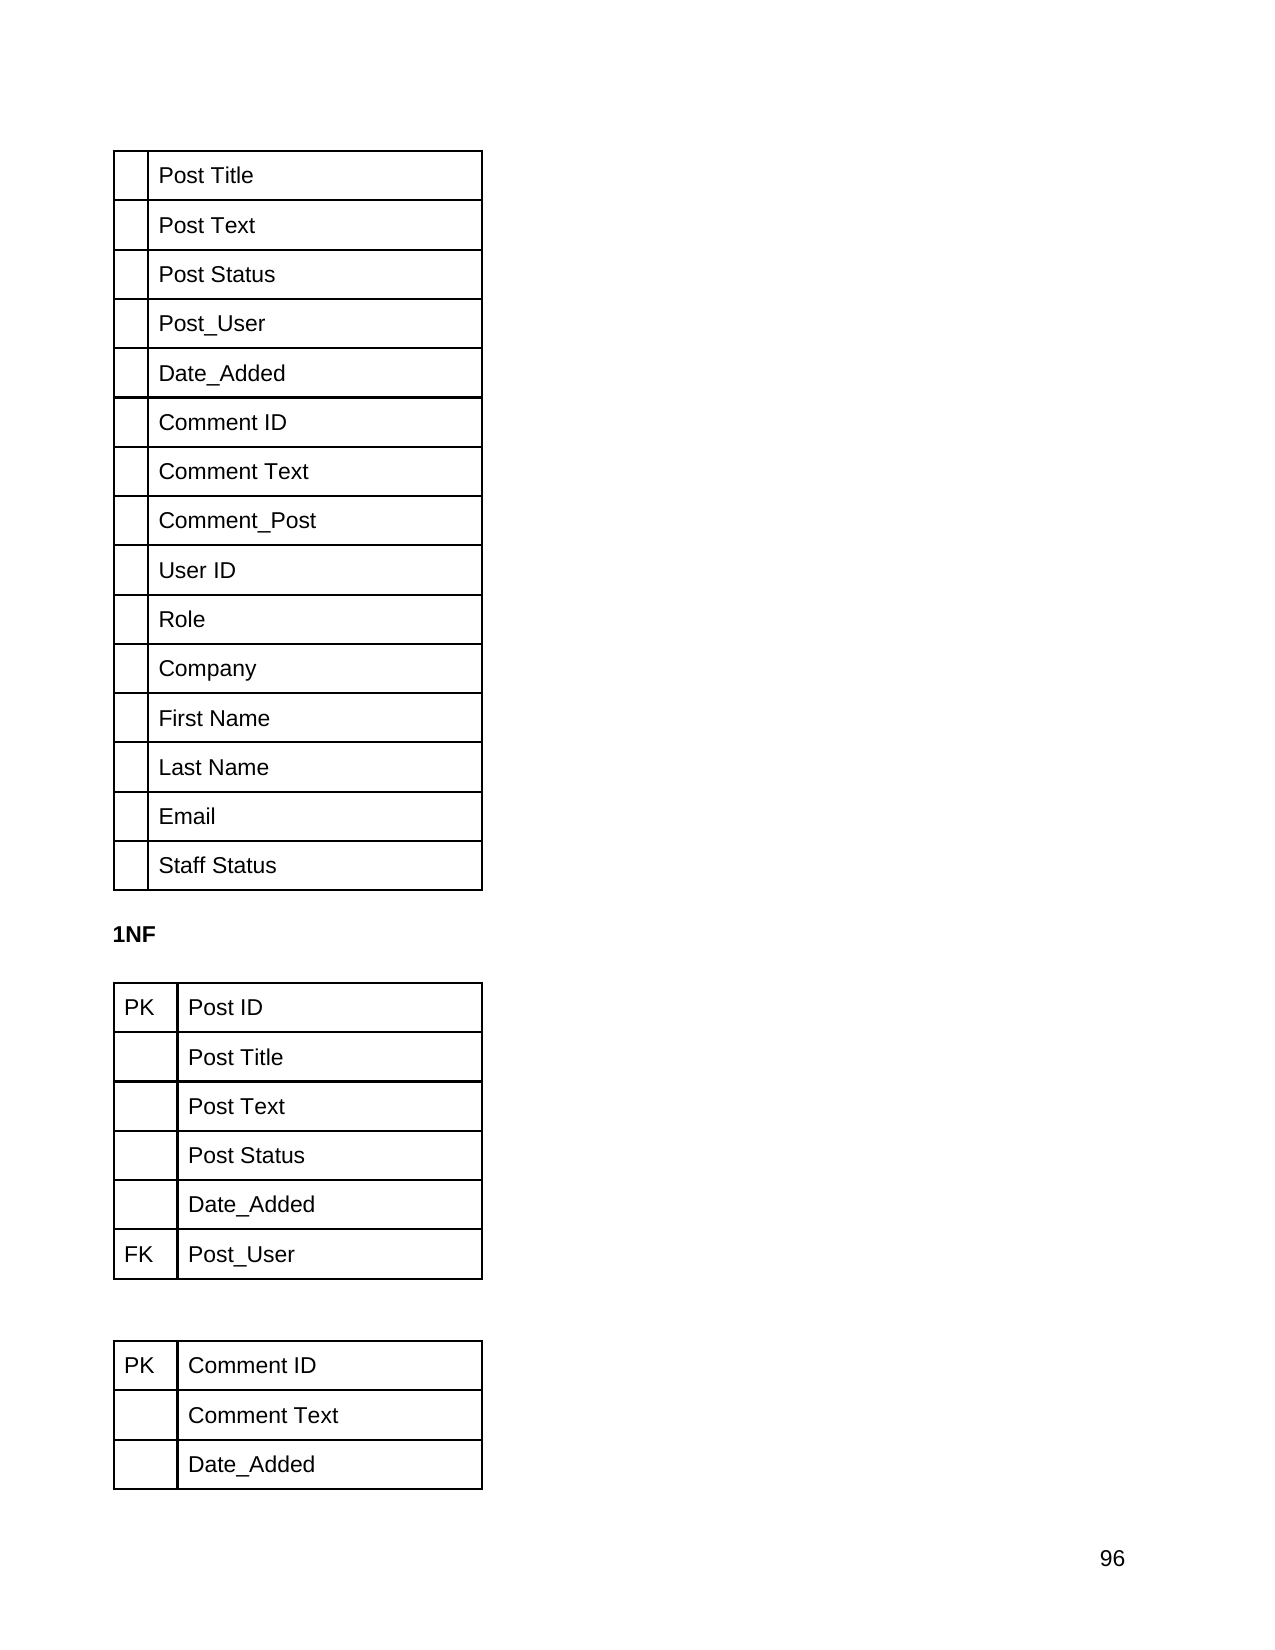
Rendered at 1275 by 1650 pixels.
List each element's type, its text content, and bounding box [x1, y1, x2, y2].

table_cell [115, 1181, 176, 1228]
table_cell Last Name [149, 743, 481, 791]
table_cell [115, 448, 147, 495]
table_cell [115, 1033, 176, 1080]
table_header PK [115, 984, 176, 1031]
table_cell Post_User [149, 300, 481, 347]
table_cell Post_User [179, 1230, 481, 1277]
table_cell Date_Added [149, 349, 481, 396]
table_cell Company [149, 645, 481, 692]
table_cell [115, 1391, 176, 1438]
table_cell [115, 793, 147, 840]
table_cell FK [115, 1230, 176, 1277]
table_cell Post Text [149, 201, 481, 248]
table_cell Role [149, 596, 481, 643]
table_cell [115, 743, 147, 791]
table_cell [115, 300, 147, 347]
table_cell Email [149, 793, 481, 840]
table_header Comment ID [179, 1342, 481, 1389]
table_cell [115, 201, 147, 248]
table_cell [115, 596, 147, 643]
table_cell User ID [149, 546, 481, 593]
table_cell [115, 399, 147, 446]
table_cell [115, 251, 147, 298]
table_cell Comment Text [179, 1391, 481, 1438]
table_cell Comment Text [149, 448, 481, 495]
table_cell [115, 546, 147, 593]
table_cell Date_Added [179, 1181, 481, 1228]
table_cell Post Text [179, 1083, 481, 1129]
table_cell [115, 694, 147, 741]
table_cell Post Status [149, 251, 481, 298]
table_cell Comment ID [149, 399, 481, 446]
table_cell [115, 1083, 176, 1129]
table_cell [115, 1441, 176, 1488]
table_cell [115, 152, 147, 199]
table_header Post ID [179, 984, 481, 1031]
table_cell [115, 842, 147, 889]
table_cell First Name [149, 694, 481, 741]
table_cell Comment_Post [149, 497, 481, 544]
table_cell [115, 349, 147, 396]
table_cell Date_Added [179, 1441, 481, 1488]
table_cell [115, 1132, 176, 1179]
text 1NF [112, 921, 1125, 948]
table_cell [115, 645, 147, 692]
table_cell Post Title [179, 1033, 481, 1080]
table_cell [115, 497, 147, 544]
table_cell Staff Status [149, 842, 481, 889]
table_cell Post Status [179, 1132, 481, 1179]
table_header PK [115, 1342, 176, 1389]
table_cell Post Title [149, 152, 481, 199]
